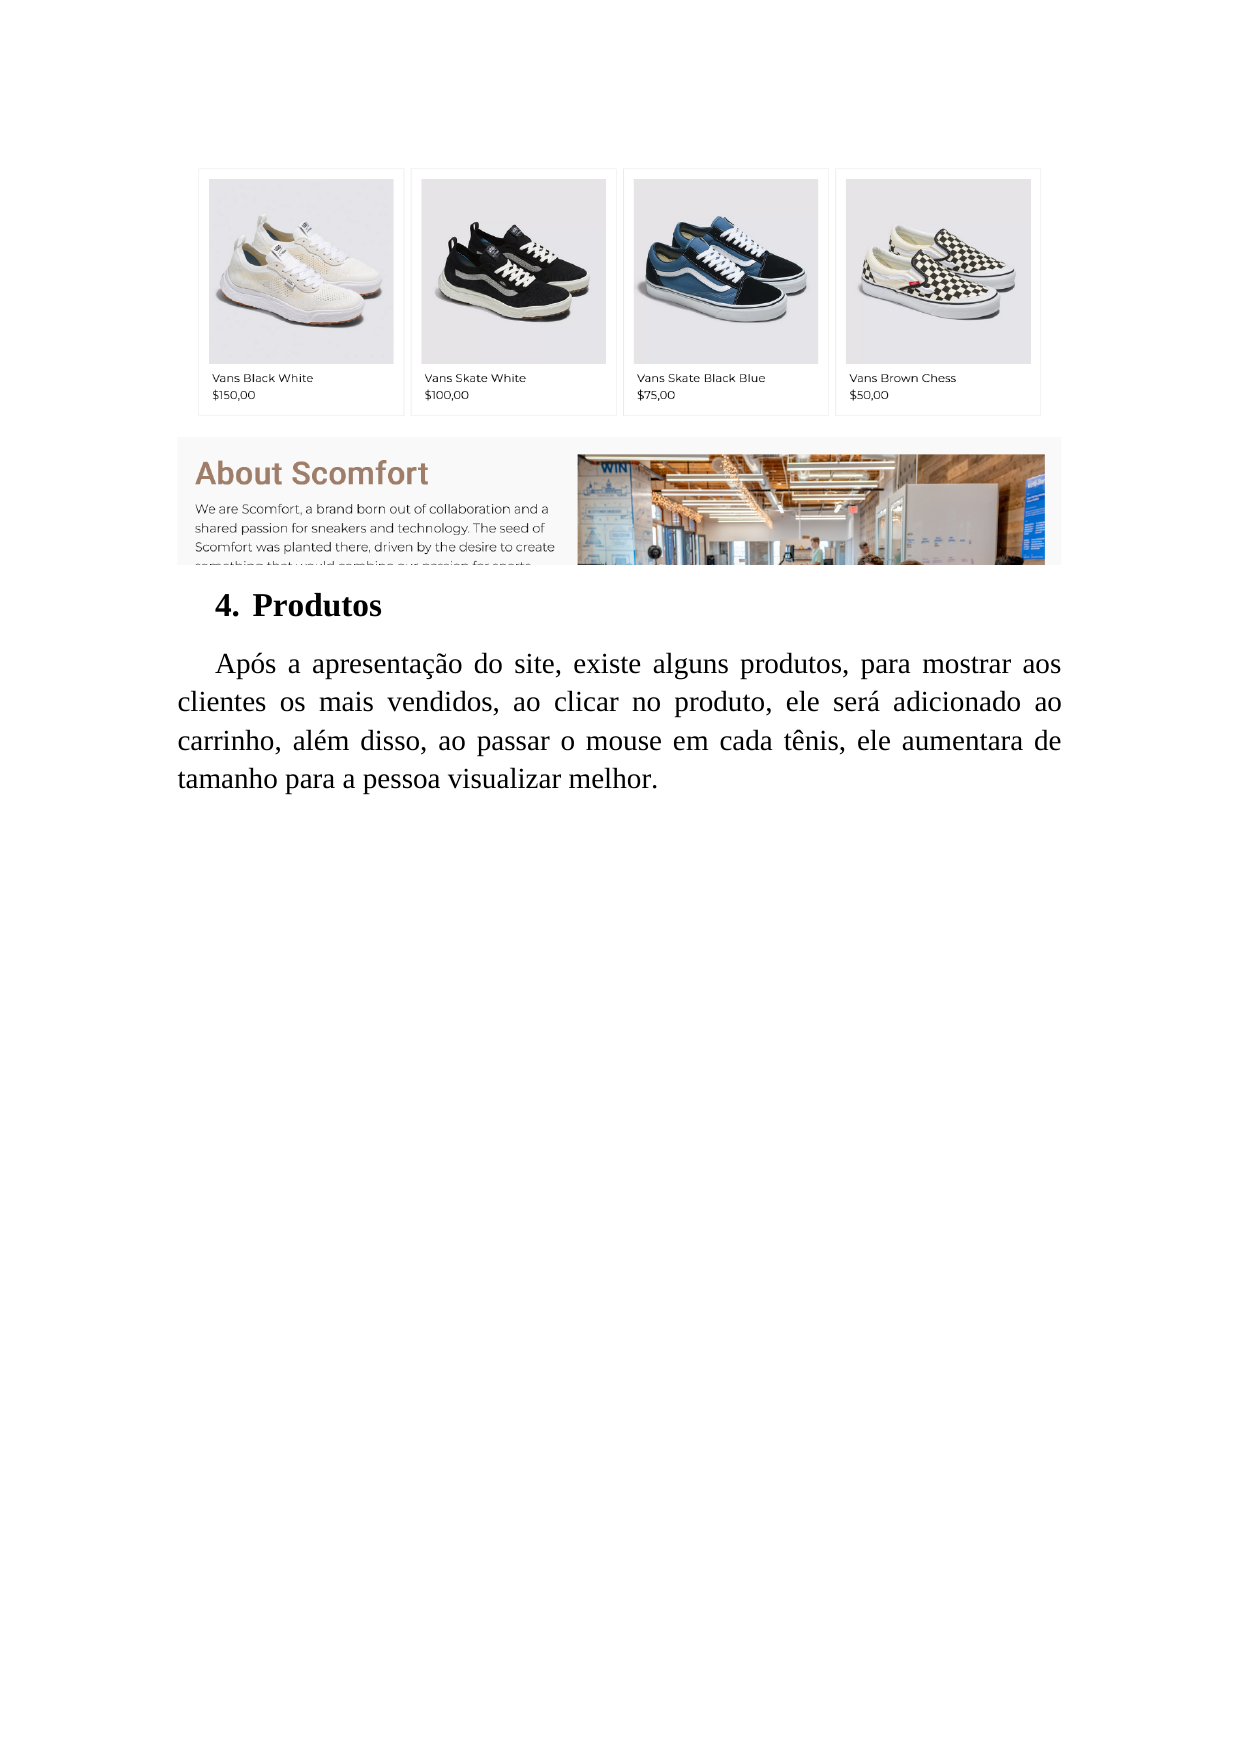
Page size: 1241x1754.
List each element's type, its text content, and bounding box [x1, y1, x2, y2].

text Após a apresentação do site, existe alguns produtos, para mostrar aos clientes os mais vendidos, ao clicar no produto, ele será adicionado ao carrinho, além disso, ao passar o mouse em cada tênis, ele aumentara de tamanho para a pessoa visualizar melhor. [177, 646, 1063, 795]
list Produtos [215, 585, 1063, 623]
picture [177, 147, 1062, 565]
